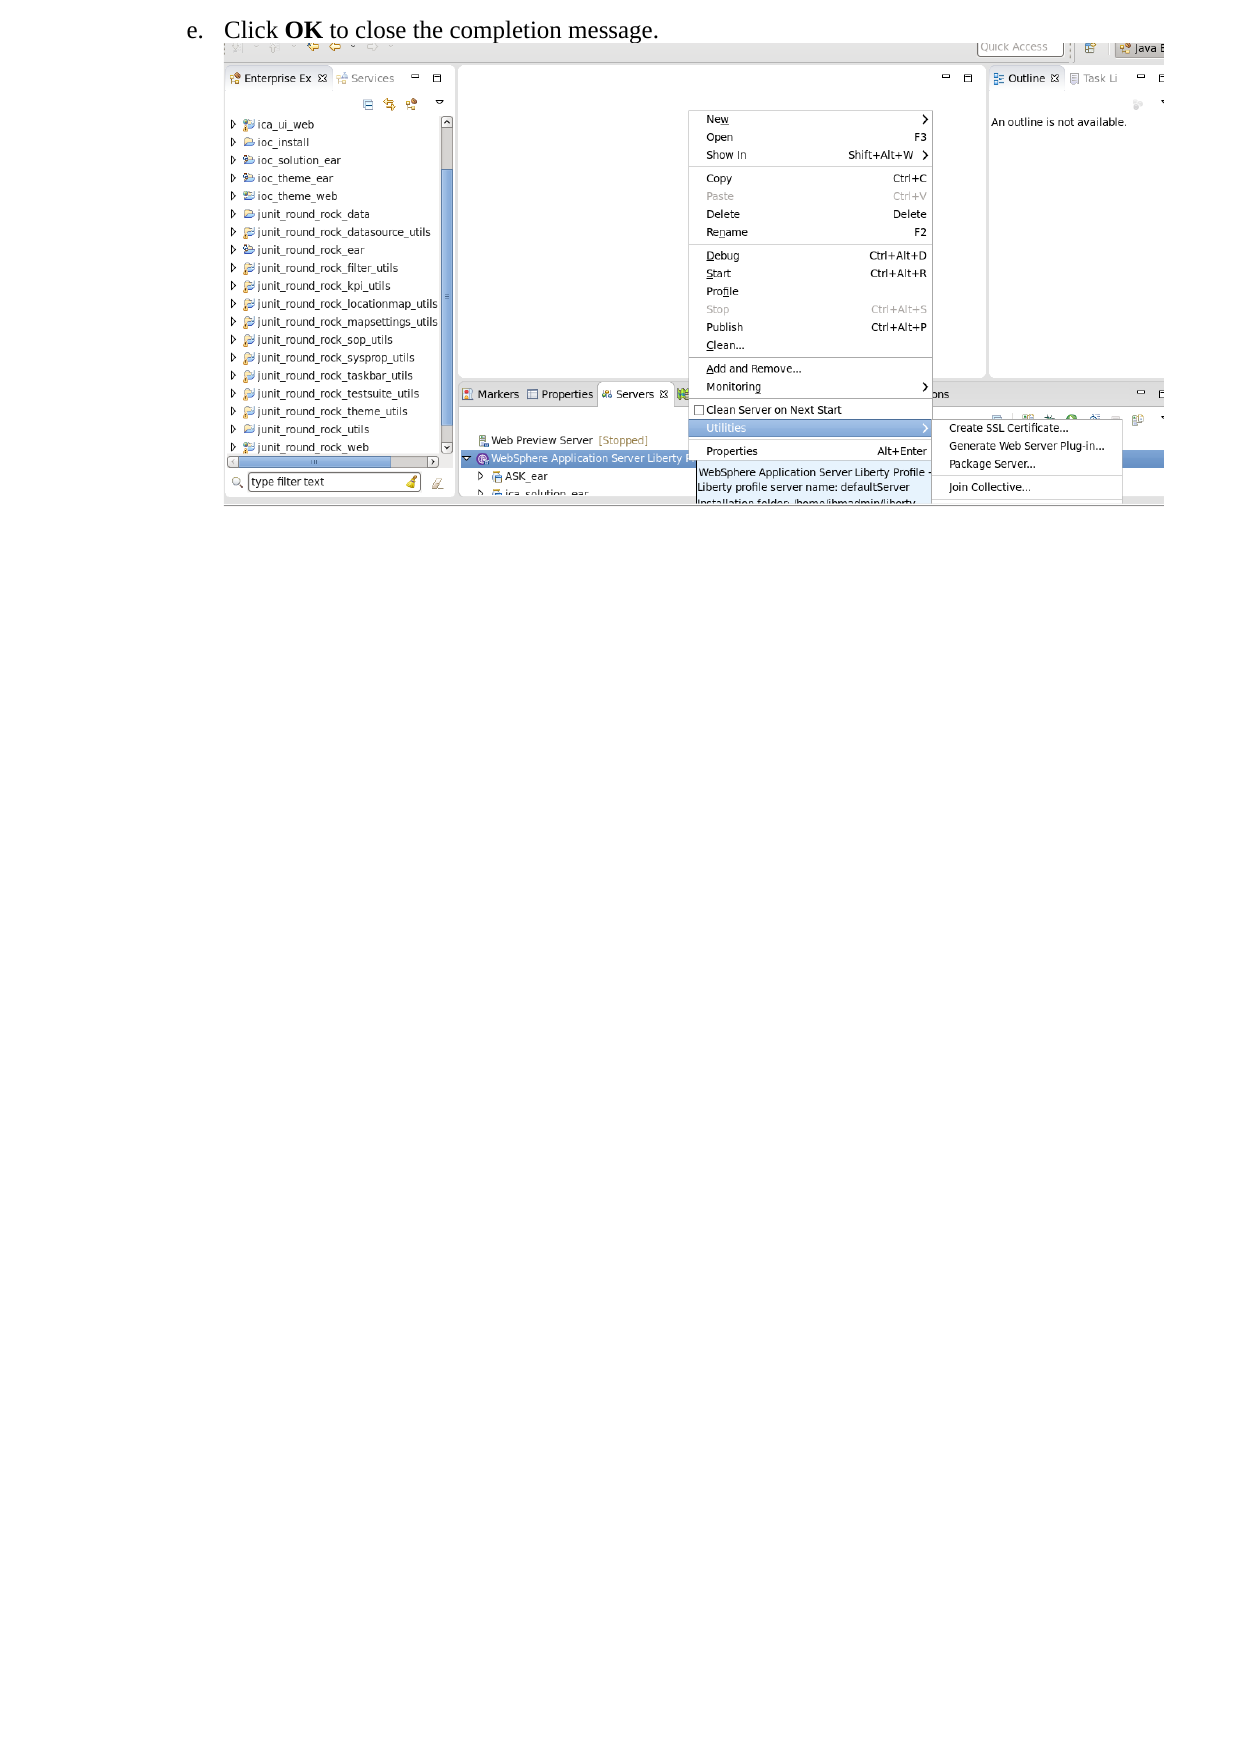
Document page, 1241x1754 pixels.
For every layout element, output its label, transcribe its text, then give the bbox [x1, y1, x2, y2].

picture [223, 43, 1164, 507]
